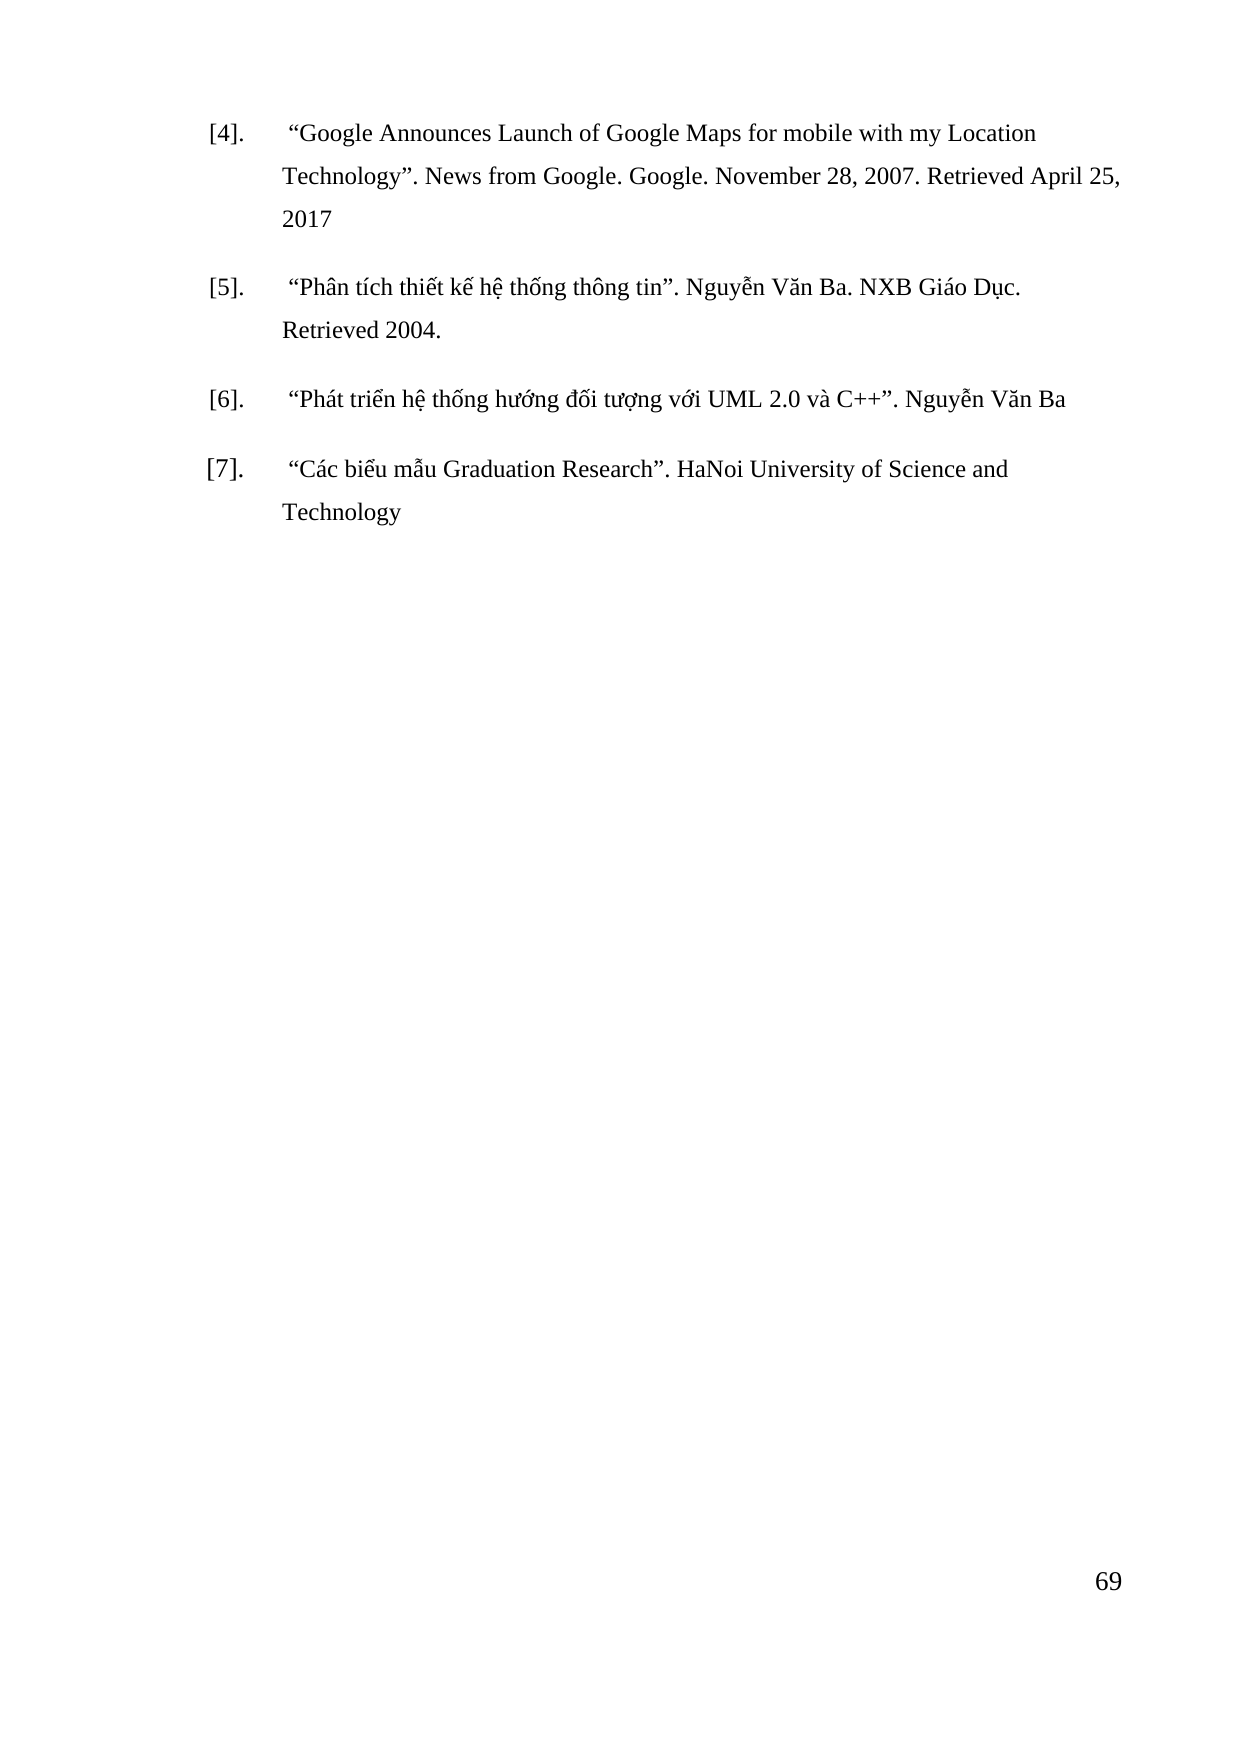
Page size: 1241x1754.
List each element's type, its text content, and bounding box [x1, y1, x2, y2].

list “Phân tích thiết kế hệ thống thông tin”. Nguyễn Văn Ba. NXB Giáo Dục. Retrieved 2004. [244, 272, 1122, 344]
list “Google Announces Launch of Google Maps for mobile with my Location Technology”. News from Google. Google. November 28, 2007. Retrieved April 25, 2017 [244, 118, 1122, 233]
list “Phát triển hệ thống hướng đối tượng với UML 2.0 và C++”. Nguyễn Văn Ba [244, 384, 1122, 412]
list “Các biểu mẫu Graduation Research”. HaNoi University of Science and Technology [244, 452, 1122, 526]
